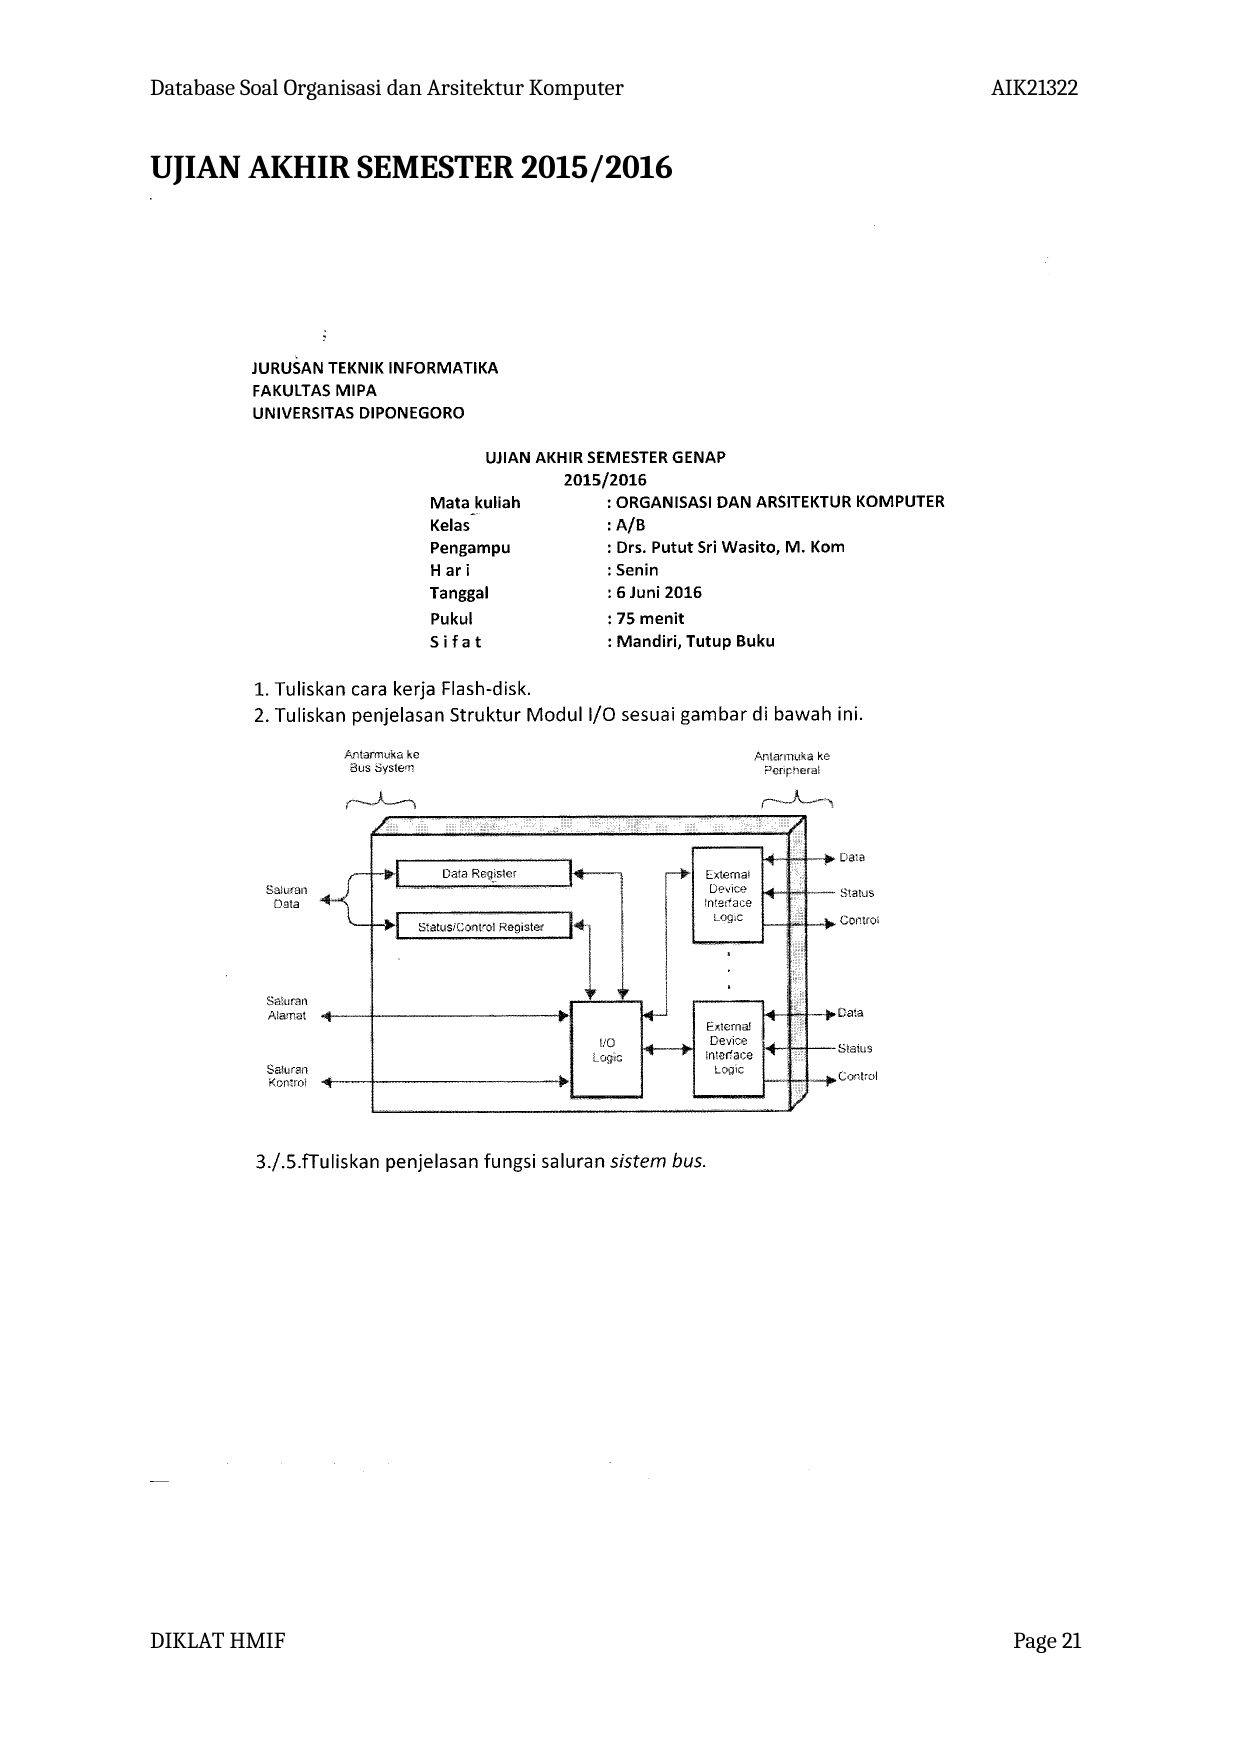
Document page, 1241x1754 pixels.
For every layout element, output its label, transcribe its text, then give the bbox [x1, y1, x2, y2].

subtitle UJIAN AKHIR SEMESTER 2015/2016 [150, 149, 1173, 187]
picture [150, 198, 1049, 1482]
